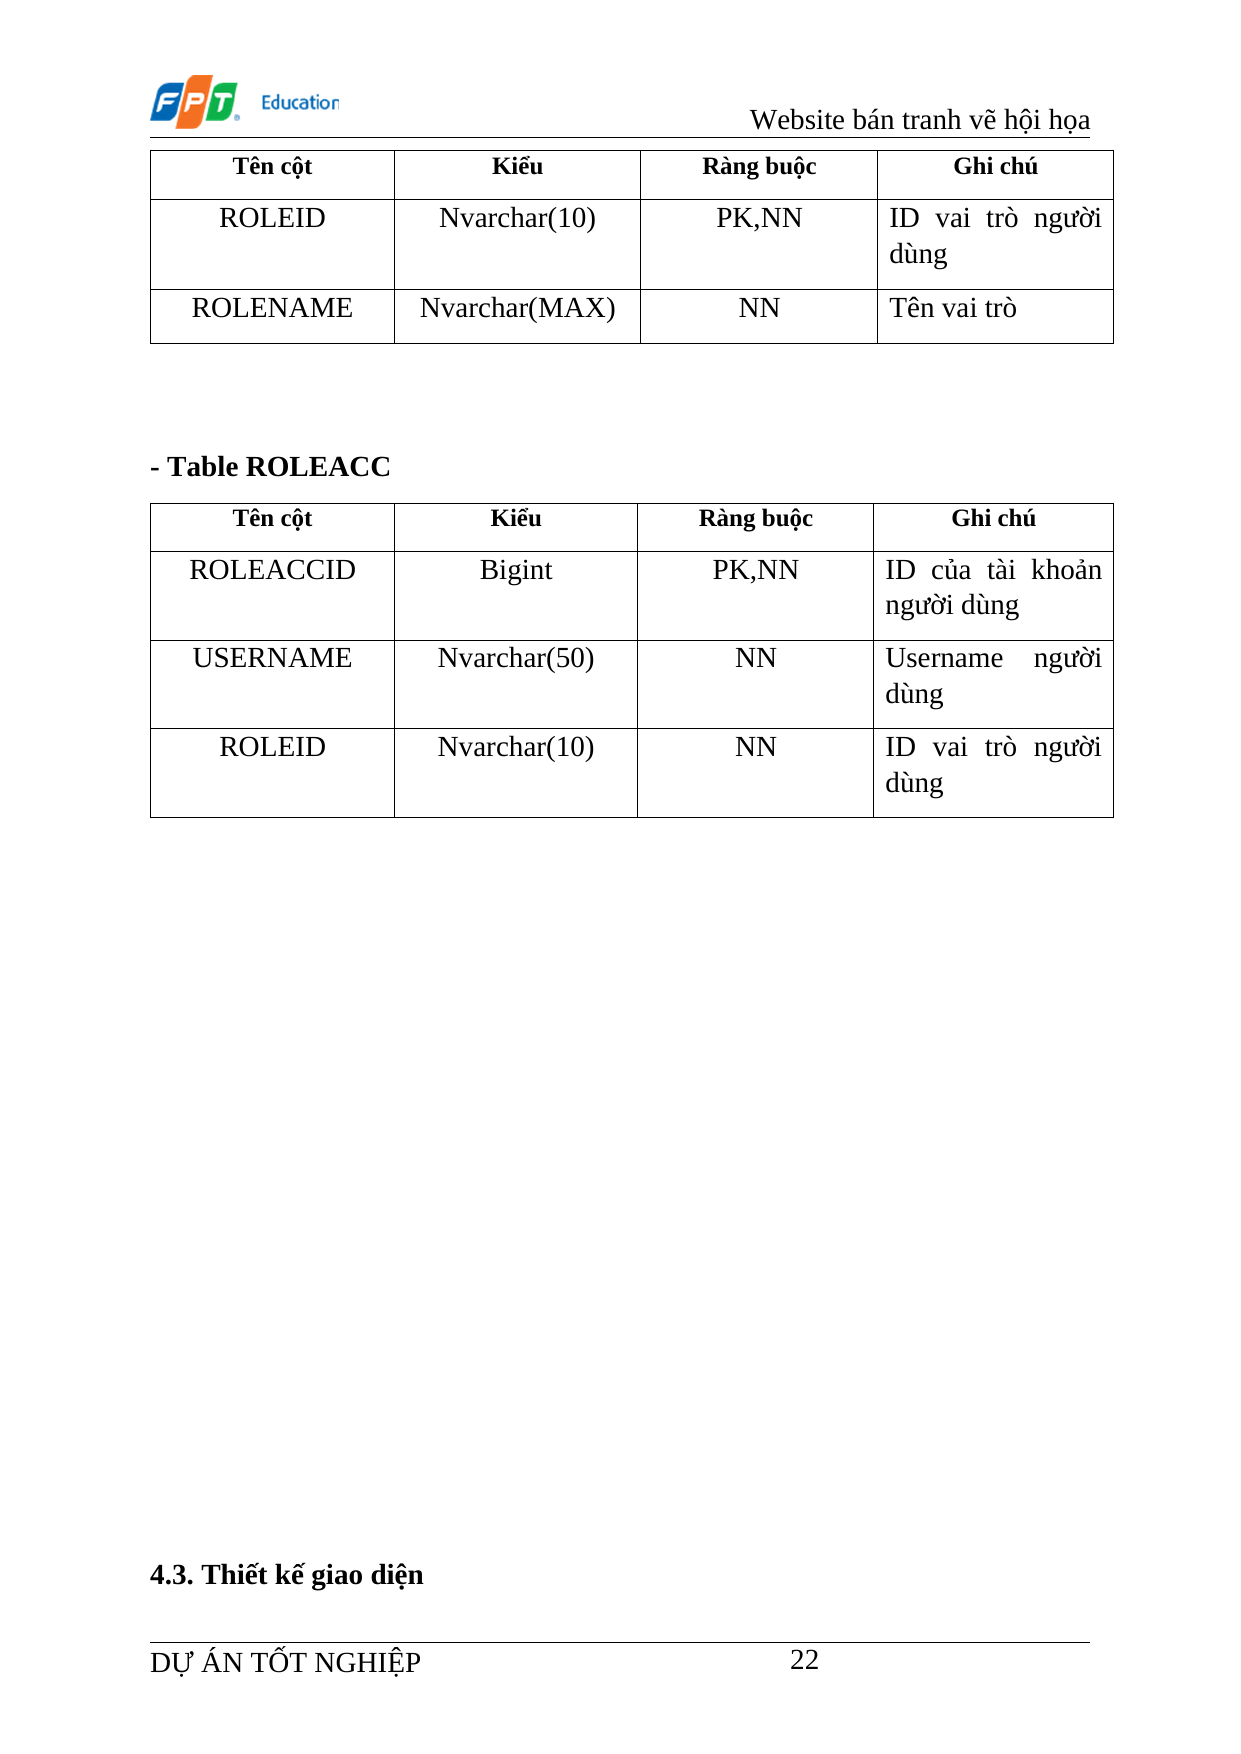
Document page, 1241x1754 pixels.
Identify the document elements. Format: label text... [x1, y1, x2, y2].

table_cell ROLENAME [151, 290, 394, 343]
list - Table ROLEACC [150, 449, 1090, 483]
picture [150, 75, 339, 129]
table_cell ID vai trò người dùng [874, 729, 1113, 817]
table_cell Username người dùng [874, 641, 1113, 728]
table_cell Nvarchar(10) [395, 729, 637, 817]
table_cell Tên vai trò [878, 290, 1113, 343]
table_cell NN [641, 290, 877, 343]
table_cell ID của tài khoản người dùng [874, 552, 1113, 639]
table_cell NN [638, 729, 873, 817]
table_header Kiểu [395, 504, 637, 551]
table_cell ID vai trò người dùng [878, 200, 1113, 289]
table_header Ghi chú [878, 151, 1113, 199]
table_header Tên cột [151, 504, 394, 551]
table_cell NN [638, 641, 873, 728]
table_header Kiểu [395, 151, 640, 199]
table_cell ROLEID [151, 200, 394, 289]
table_cell Nvarchar(50) [395, 641, 637, 728]
table_header Ràng buộc [638, 504, 873, 551]
table_header Ràng buộc [641, 151, 877, 199]
table_header Ghi chú [874, 504, 1113, 551]
table_cell USERNAME [151, 641, 394, 728]
table_cell Nvarchar(10) [395, 200, 640, 289]
table_header Tên cột [151, 151, 394, 199]
table_cell ROLEID [151, 729, 394, 817]
table_cell Nvarchar(MAX) [395, 290, 640, 343]
table_cell PK,NN [638, 552, 873, 639]
table_cell Bigint [395, 552, 637, 639]
table_cell ROLEACCID [151, 552, 394, 639]
list Thiết kế giao diện [150, 1557, 1090, 1591]
table_cell PK,NN [641, 200, 877, 289]
